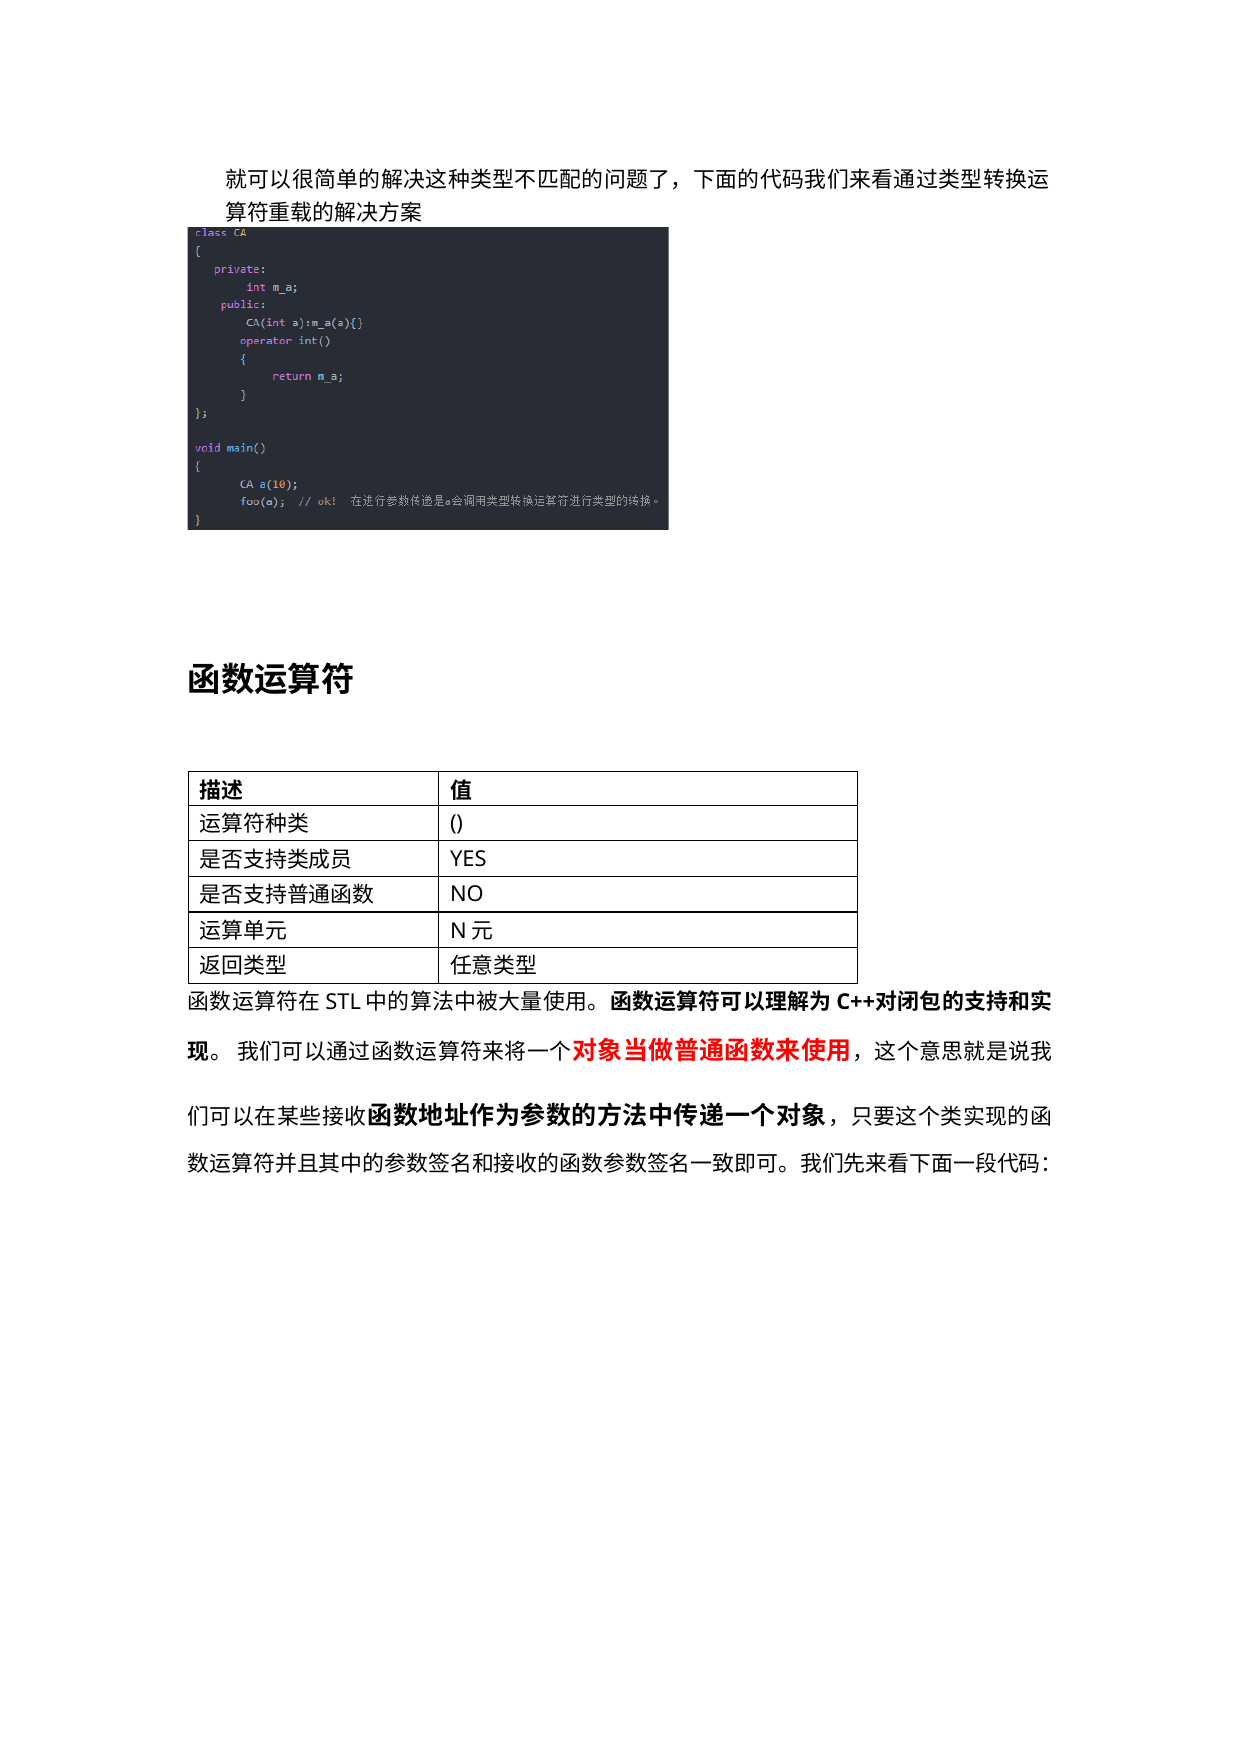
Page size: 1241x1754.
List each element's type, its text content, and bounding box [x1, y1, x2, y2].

table_cell 任意类型 [439, 948, 857, 982]
table_cell 运算单元 [189, 913, 438, 947]
table_cell 是否支持普通函数 [189, 877, 438, 911]
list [187, 162, 1053, 227]
table_cell () [439, 806, 857, 840]
table_cell YES [439, 841, 857, 876]
table_header 描述 [189, 772, 438, 805]
subtitle 函数运算符 [187, 644, 1053, 709]
table_cell 返回类型 [189, 948, 438, 982]
table_cell NO [439, 877, 857, 911]
picture [187, 227, 669, 530]
table_cell 运算符种类 [189, 806, 438, 840]
table_cell N元 [439, 913, 857, 947]
table_cell 是否支持类成员 [189, 841, 438, 876]
table_header 值 [439, 772, 857, 805]
text 函数运算符在STL中的算法中被大量使用。函数运算符可以理解为C++对闭包的支持和实现。 我们可以通过函数运算符来将一个对象当做普通函数来使用，这个意思就是说我们可以在某些接收函数地址作为参数的方法中传递一个对象，只要这个类实现的函数运算符并且其中的参数签名和接收的函数参数签名一致即可。我们先来看下面一段代码： [187, 983, 1053, 1178]
